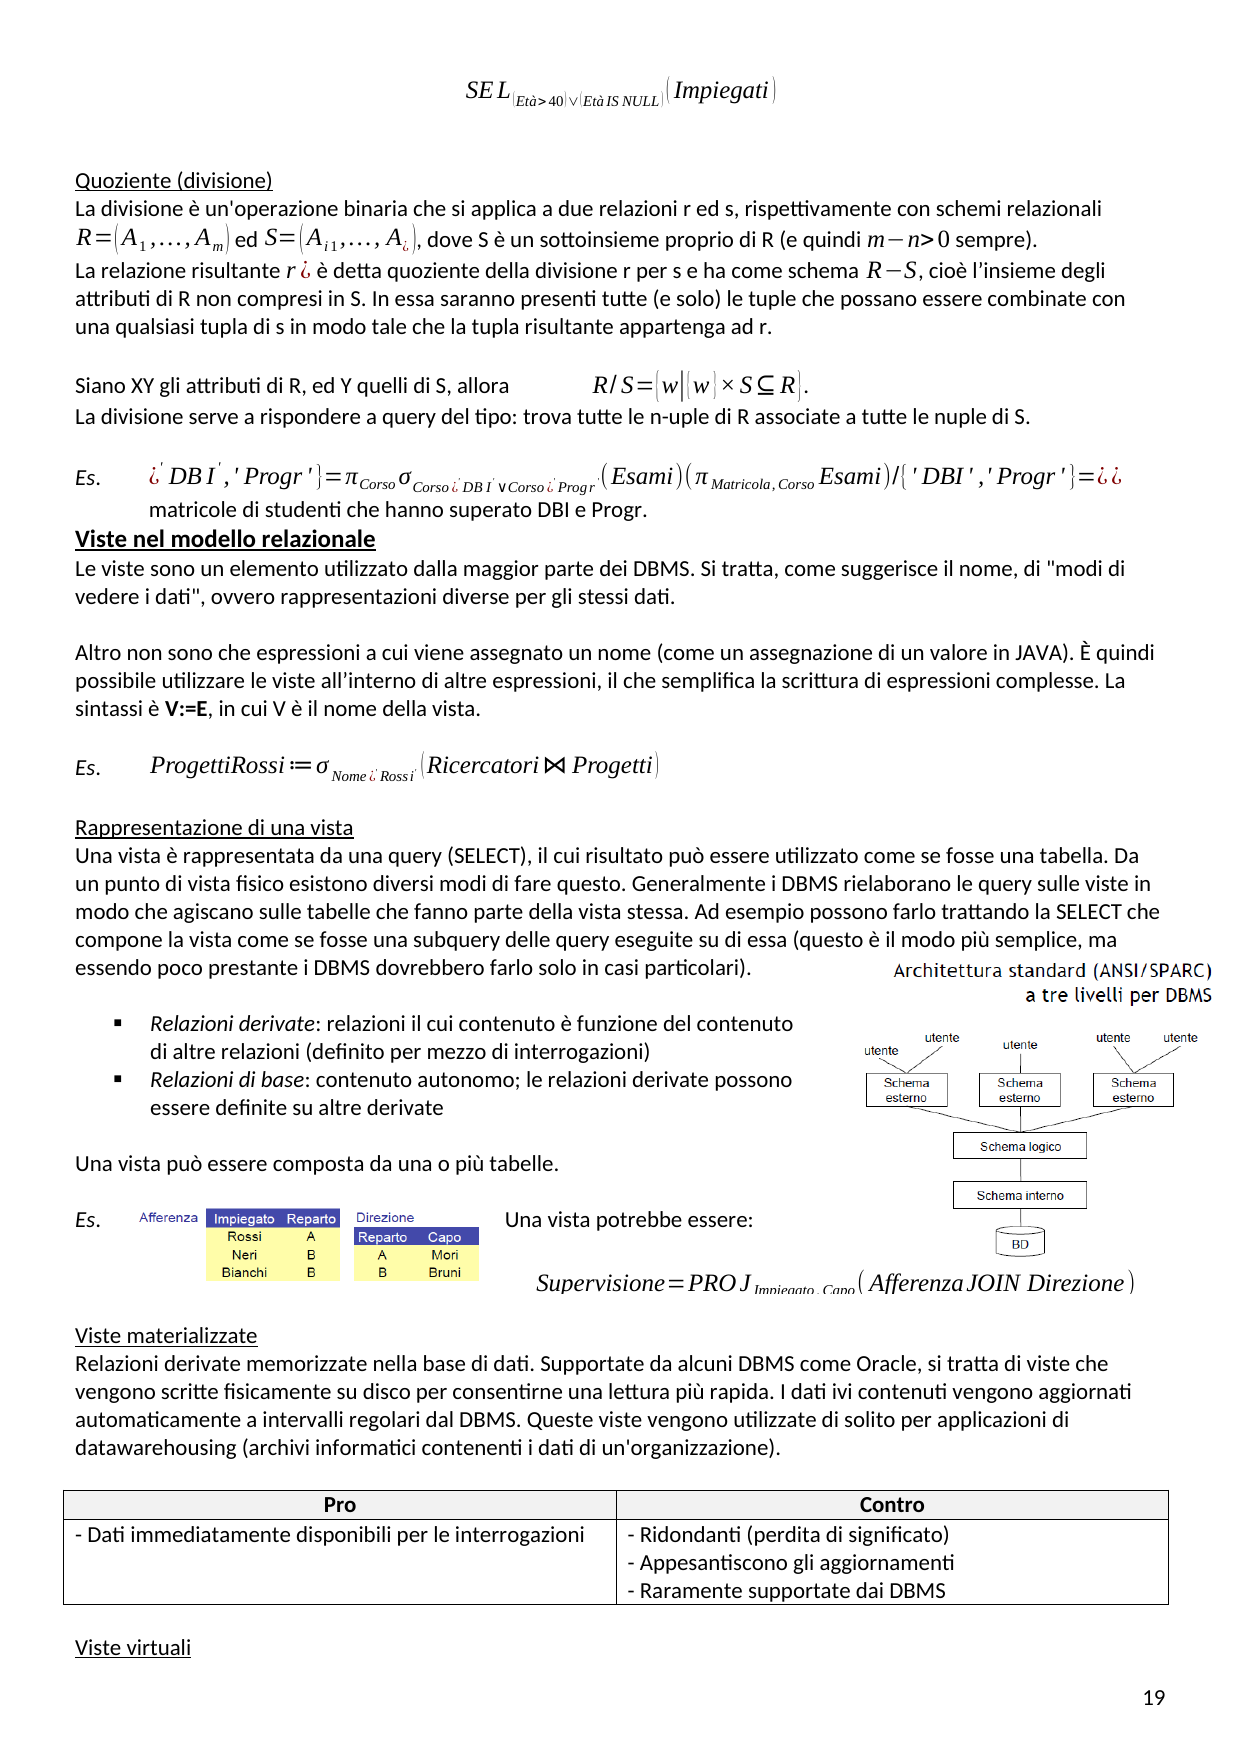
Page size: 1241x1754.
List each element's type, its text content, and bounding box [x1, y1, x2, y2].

text Viste materializzate [75, 1321, 1165, 1349]
table_cell - Ridondanti (perdita di significato) - Appesantiscono gli aggiornamenti - Raramente supportate dai DBMS [617, 1520, 1168, 1604]
table_header Contro [617, 1491, 1168, 1519]
text Es. Una vista potrebbe essere: [486, 1205, 835, 1233]
text Una vista è rappresentata da una query (SELECT), il cui risultato può essere utilizzato come se fosse una tabella. Da un punto di vista fisico esistono diversi modi di fare questo. Generalmente i DBMS rielaborano le query sulle viste in modo che agiscano sulle tabelle che fanno parte della vista stessa. Ad esempio possono farlo trattando la SELECT che compone la vista come se fosse una subquery delle query eseguite su di essa (questo è il modo più semplice, ma essendo poco prestante i DBMS dovrebbero farlo solo in casi particolari). [75, 841, 1165, 981]
text Relazioni derivate memorizzate nella base di dati. Supportate da alcuni DBMS come Oracle, si tratta di viste che vengono scritte fisicamente su disco per consentirne una lettura più rapida. I dati ivi contenuti vengono aggiornati automaticamente a intervalli regolari dal DBMS. Queste viste vengono utilizzate di solito per applicazioni di datawarehousing (archivi informatici contenenti i dati di un'organizzazione). [75, 1349, 1165, 1462]
text Quoziente (divisione) [75, 166, 1165, 194]
text Una vista può essere composta da una o più tabelle. [75, 1149, 835, 1177]
text Es. matricole di studenti che hanno superato DBI e Progr. [75, 458, 1165, 523]
list Relazioni derivate: relazioni il cui contenuto è funzione del contenuto di altre relazioni (definito per mezzo di interrogazioni) [112, 1009, 835, 1065]
text Es. [75, 750, 1165, 785]
text La relazione risultante è detta quoziente della divisione r per s e ha come schema , cioè l’insieme degli attributi di R non compresi in S. In essa saranno presenti tutte (e solo) le tuple che possano essere combinate con una qualsiasi tupla di s in modo tale che la tupla risultante appartenga ad r. [75, 256, 1165, 341]
text La divisione è un'operazione binaria che si applica a due relazioni r ed s, rispettivamente con schemi relazionali ed , dove S è un sottoinsieme proprio di R (e quindi sempre). [75, 194, 1165, 256]
text Altro non sono che espressioni a cui viene assegnato un nome (come un assegnazione di un valore in JAVA). È quindi possibile utilizzare le viste all’interno di altre espressioni, il che semplifica la scrittura di espressioni complesse. La sintassi è V:=E, in cui V è il nome della vista. [75, 638, 1165, 722]
picture [835, 959, 1216, 1262]
list Relazioni di base: contenuto autonomo; le relazioni derivate possono essere definite su altre derivate [112, 1065, 835, 1121]
text La divisione serve a rispondere a query del tipo: trova tutte le n-uple di R associate a tutte le nuple di S. [75, 402, 1165, 430]
text Siano XY gli attributi di R, ed Y quelli di S, allora . [75, 368, 1165, 402]
subtitle Viste nel modello relazionale [75, 523, 1165, 554]
text Le viste sono un elemento utilizzato dalla maggior parte dei DBMS. Si tratta, come suggerisce il nome, di "modi di vedere i dati", ovvero rappresentazioni diverse per gli stessi dati. [75, 554, 1165, 610]
picture [131, 1201, 486, 1290]
table_header Pro [64, 1491, 616, 1519]
text Rappresentazione di una vista [75, 813, 1165, 841]
text Viste virtuali [75, 1633, 1165, 1661]
table_cell - Dati immediatamente disponibili per le interrogazioni [64, 1520, 616, 1604]
